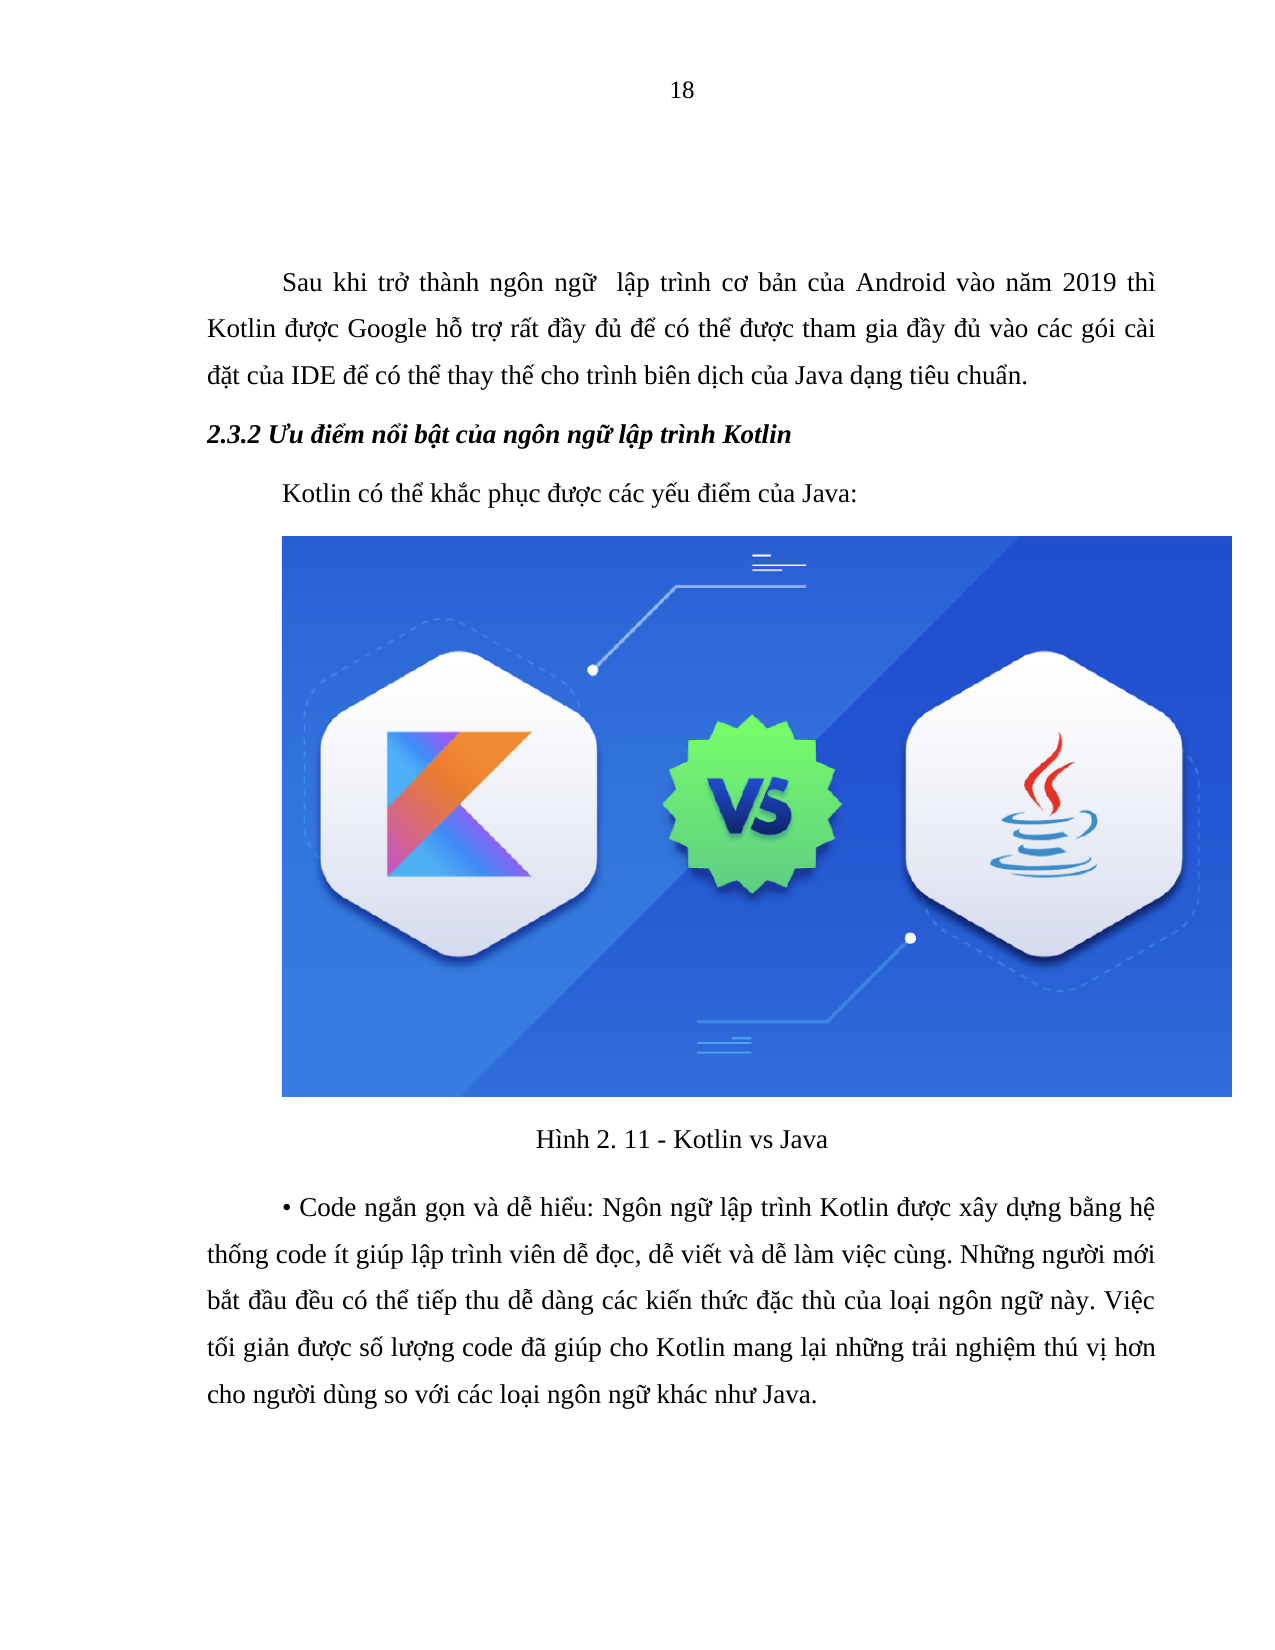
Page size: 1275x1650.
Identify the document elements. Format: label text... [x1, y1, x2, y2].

picture [281, 536, 1232, 1097]
text Sau khi trở thành ngôn ngữ lập trình cơ bản của Android vào năm 2019 thì Kotlin được Google hỗ trợ rất đầy đủ để có thể được tham gia đầy đủ vào các gói cài đặt của IDE để có thể thay thế cho trình biên dịch của Java dạng tiêu chuẩn. [207, 266, 1157, 390]
text Kotlin có thể khắc phục được các yếu điểm của Java: [207, 478, 1157, 509]
text Hình 2. 11 - Kotlin vs Java [207, 1123, 1157, 1155]
text • Code ngắn gọn và dễ hiểu: Ngôn ngữ lập trình Kotlin được xây dựng bằng hệ thống code ít giúp lập trình viên dễ đọc, dễ viết và dễ làm việc cùng. Những người mới bắt đầu đều có thể tiếp thu dễ dàng các kiến thức đặc thù của loại ngôn ngữ này. Việc tối giản được số lượng code đã giúp cho Kotlin mang lại những trải nghiệm thú vị hơn cho người dùng so với các loại ngôn ngữ khác như Java. [207, 1191, 1157, 1409]
text 2.3.2 Ưu điểm nổi bật của ngôn ngữ lập trình Kotlin [207, 418, 1157, 449]
